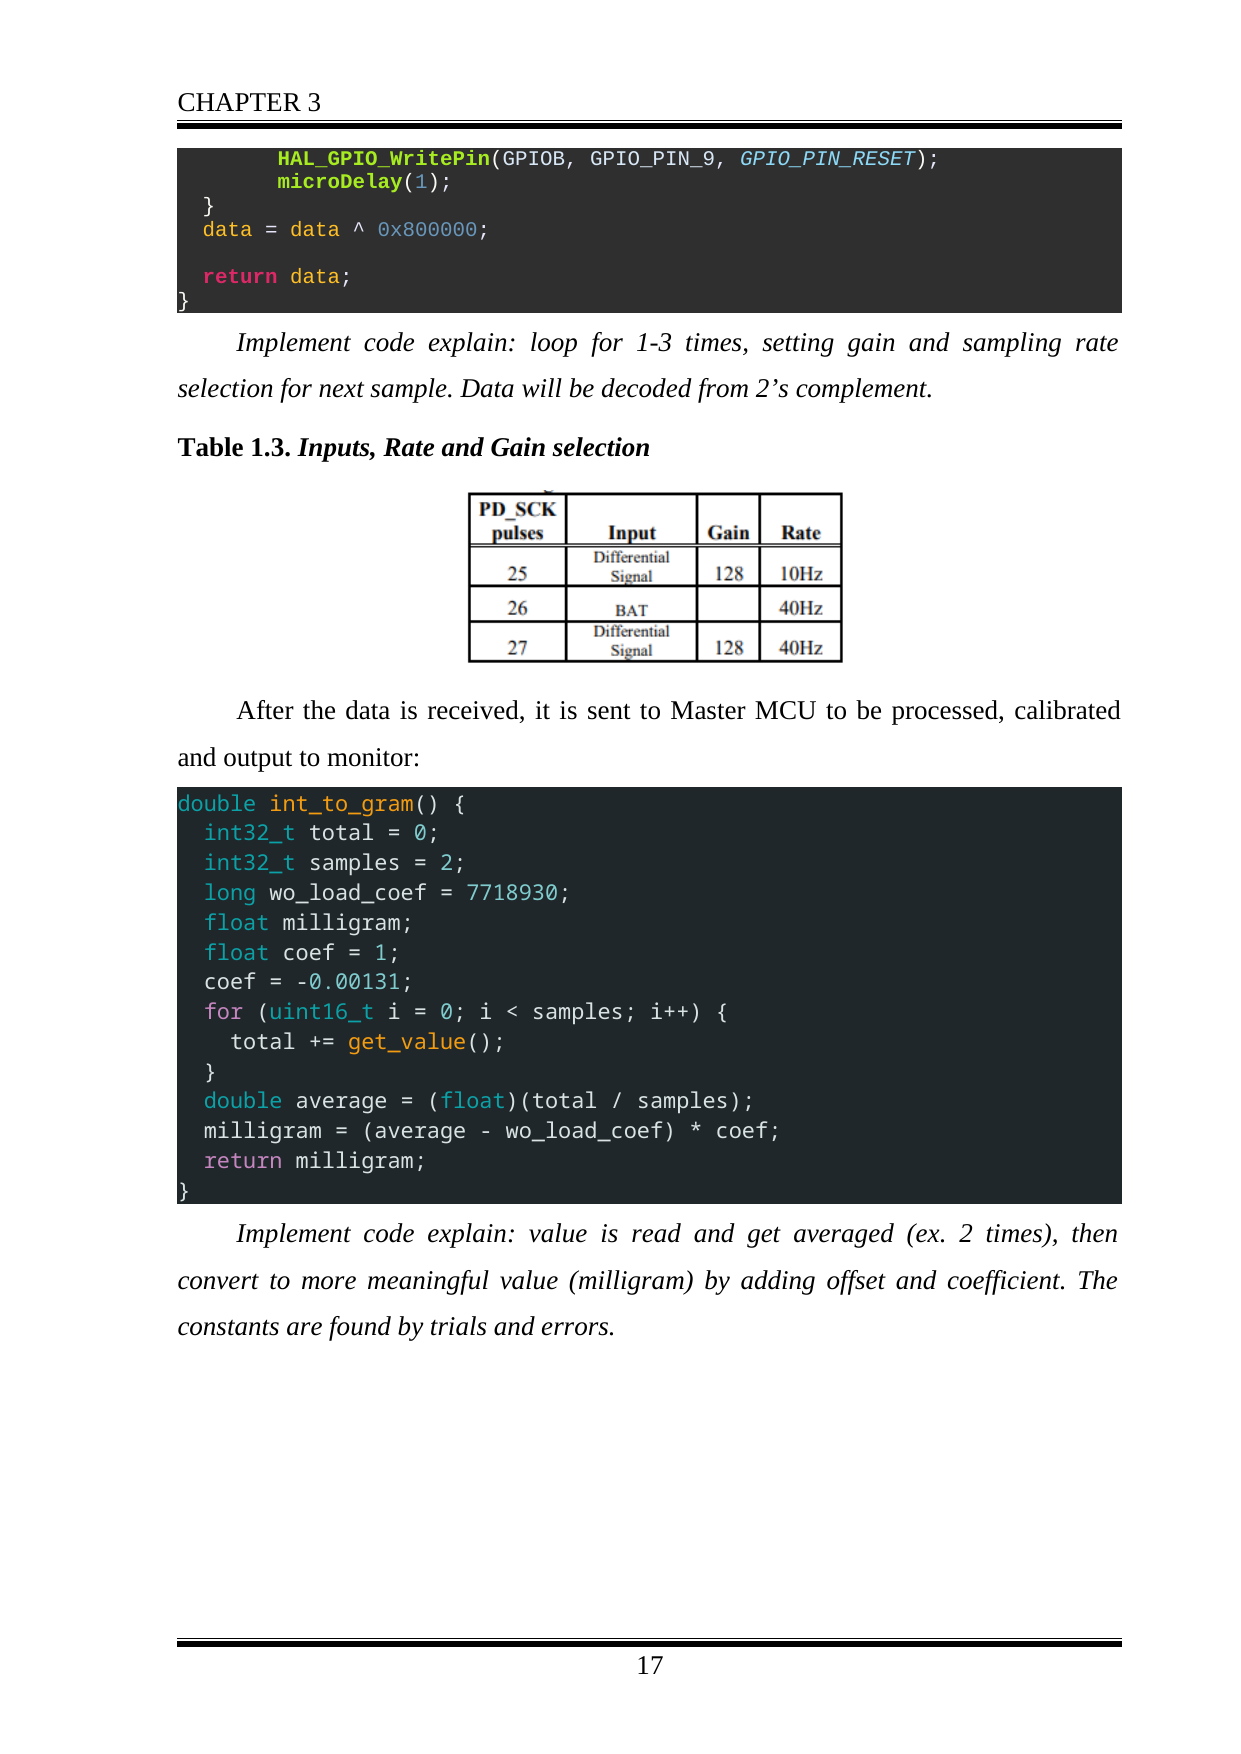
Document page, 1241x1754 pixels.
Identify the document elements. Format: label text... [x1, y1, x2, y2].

text microDelay(1); [177, 171, 1122, 195]
text int32_t total = 0; [177, 817, 1122, 847]
text int32_t samples = 2; [177, 847, 1122, 877]
text } [177, 289, 1122, 313]
text HAL_GPIO_WritePin(GPIOB, GPIO_PIN_9, GPIO_PIN_RESET); [177, 148, 1122, 171]
text } [177, 1175, 1122, 1204]
text total += get_value(); [177, 1026, 1122, 1056]
text Implement code explain: value is read and get averaged (ex. 2 times), then convert to more meaningful value (milligram) by adding offset and coefficient. The constants are found by trials and errors. [177, 1217, 1122, 1342]
text double int_to_gram() { [177, 787, 1122, 817]
text float coef = 1; [177, 936, 1122, 966]
text } [177, 195, 1122, 219]
text return milligram; [177, 1145, 1122, 1175]
text Table 1.3. Inputs, Rate and Gain selection [177, 432, 1122, 463]
text After the data is received, it is sent to Master MCU to be processed, calibrated and output to monitor: [177, 694, 1122, 772]
text return data; [177, 266, 1122, 289]
text float milligram; [177, 907, 1122, 936]
text double average = (float)(total / samples); [177, 1085, 1122, 1115]
text } [177, 1056, 1122, 1085]
text data = data ^ 0x800000; [177, 219, 1122, 242]
text for (uint16_t i = 0; i < samples; i++) { [177, 996, 1122, 1026]
text Implement code explain: loop for 1-3 times, setting gain and sampling rate selection for next sample. Data will be decoded from 2’s complement. [177, 326, 1122, 403]
text milligram = (average - wo_load_coef) * coef; [177, 1115, 1122, 1145]
text long wo_load_coef = 7718930; [177, 877, 1122, 907]
text coef = -0.00131; [177, 966, 1122, 996]
picture [456, 490, 843, 667]
